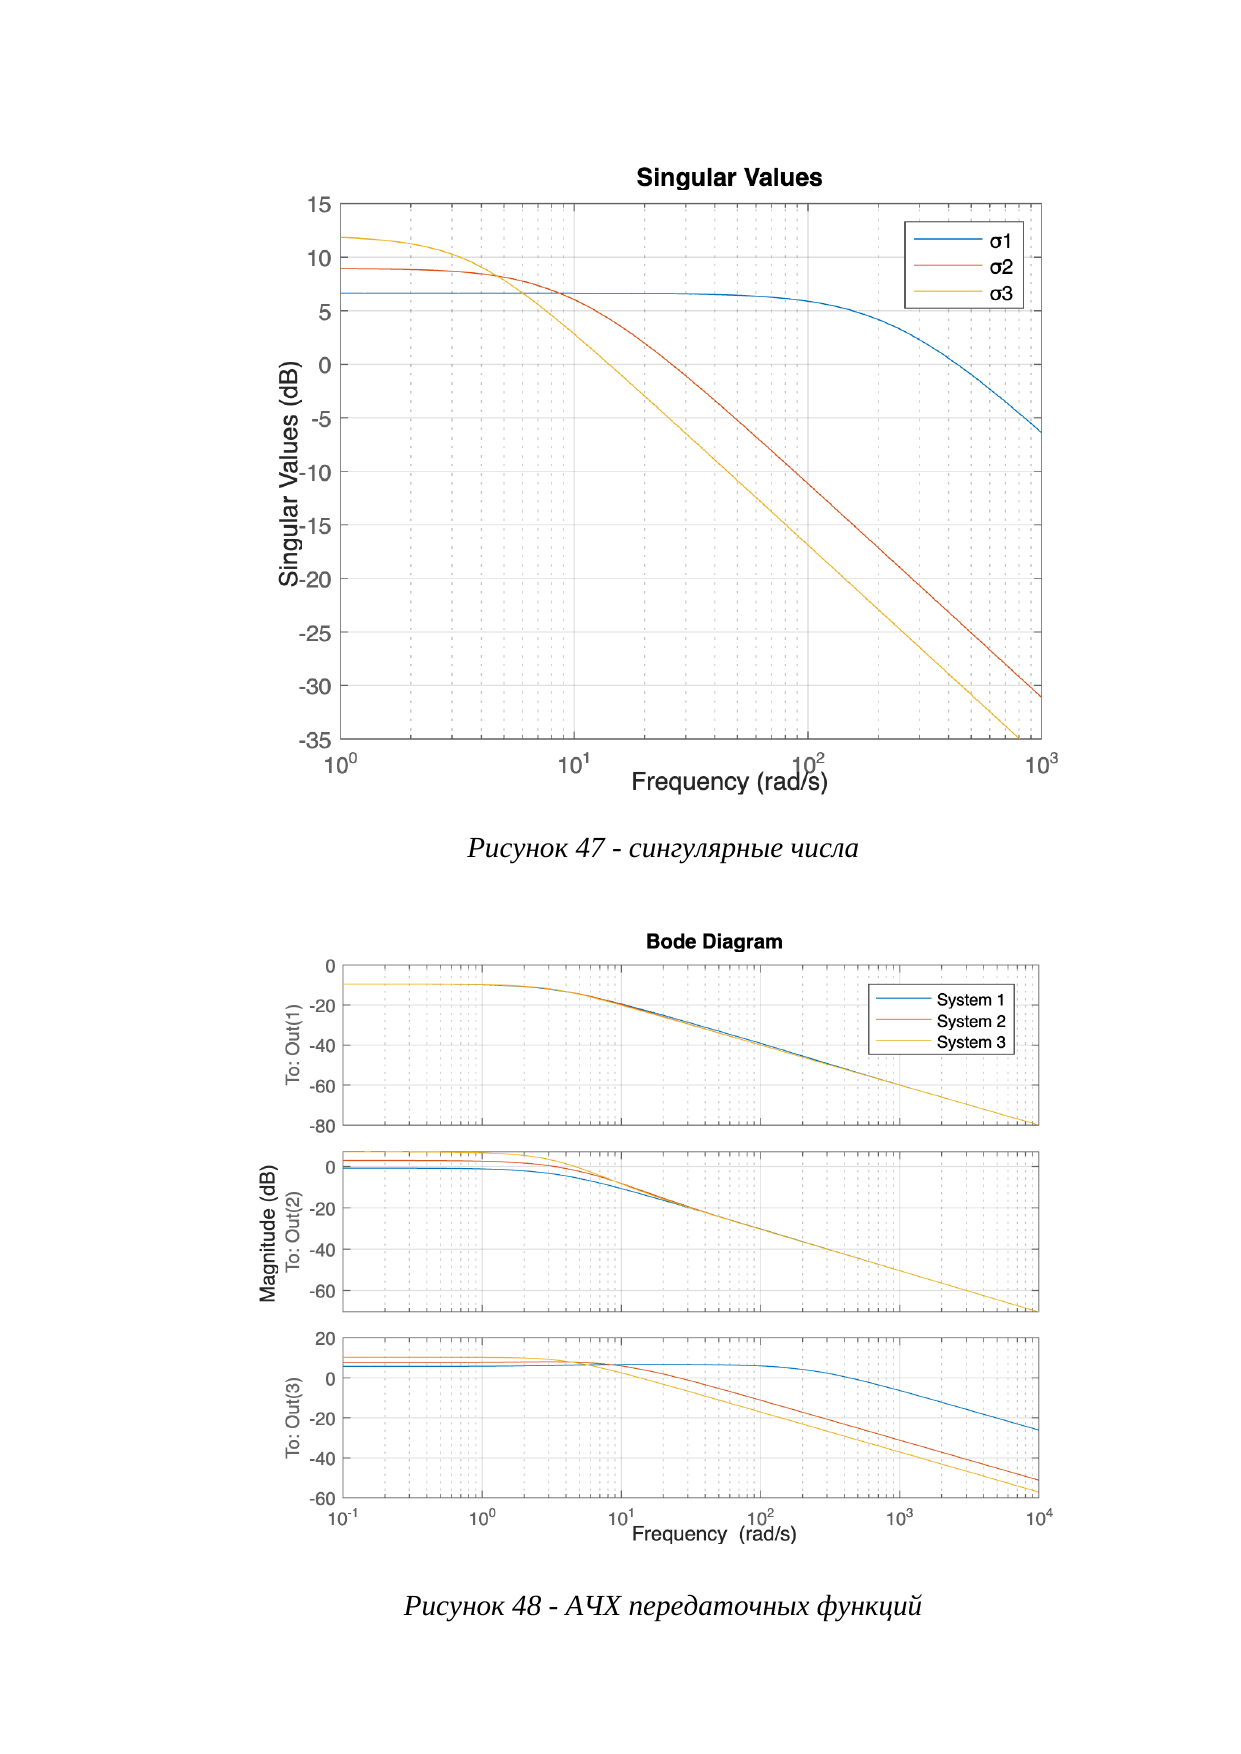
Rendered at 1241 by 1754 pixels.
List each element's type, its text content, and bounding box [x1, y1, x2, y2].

text Рисунок 48 - АЧХ передаточных функций [177, 1588, 1152, 1621]
picture [203, 880, 1126, 1574]
picture [199, 118, 1130, 816]
text Рисунок 47 - сингулярные числа [177, 830, 1152, 863]
